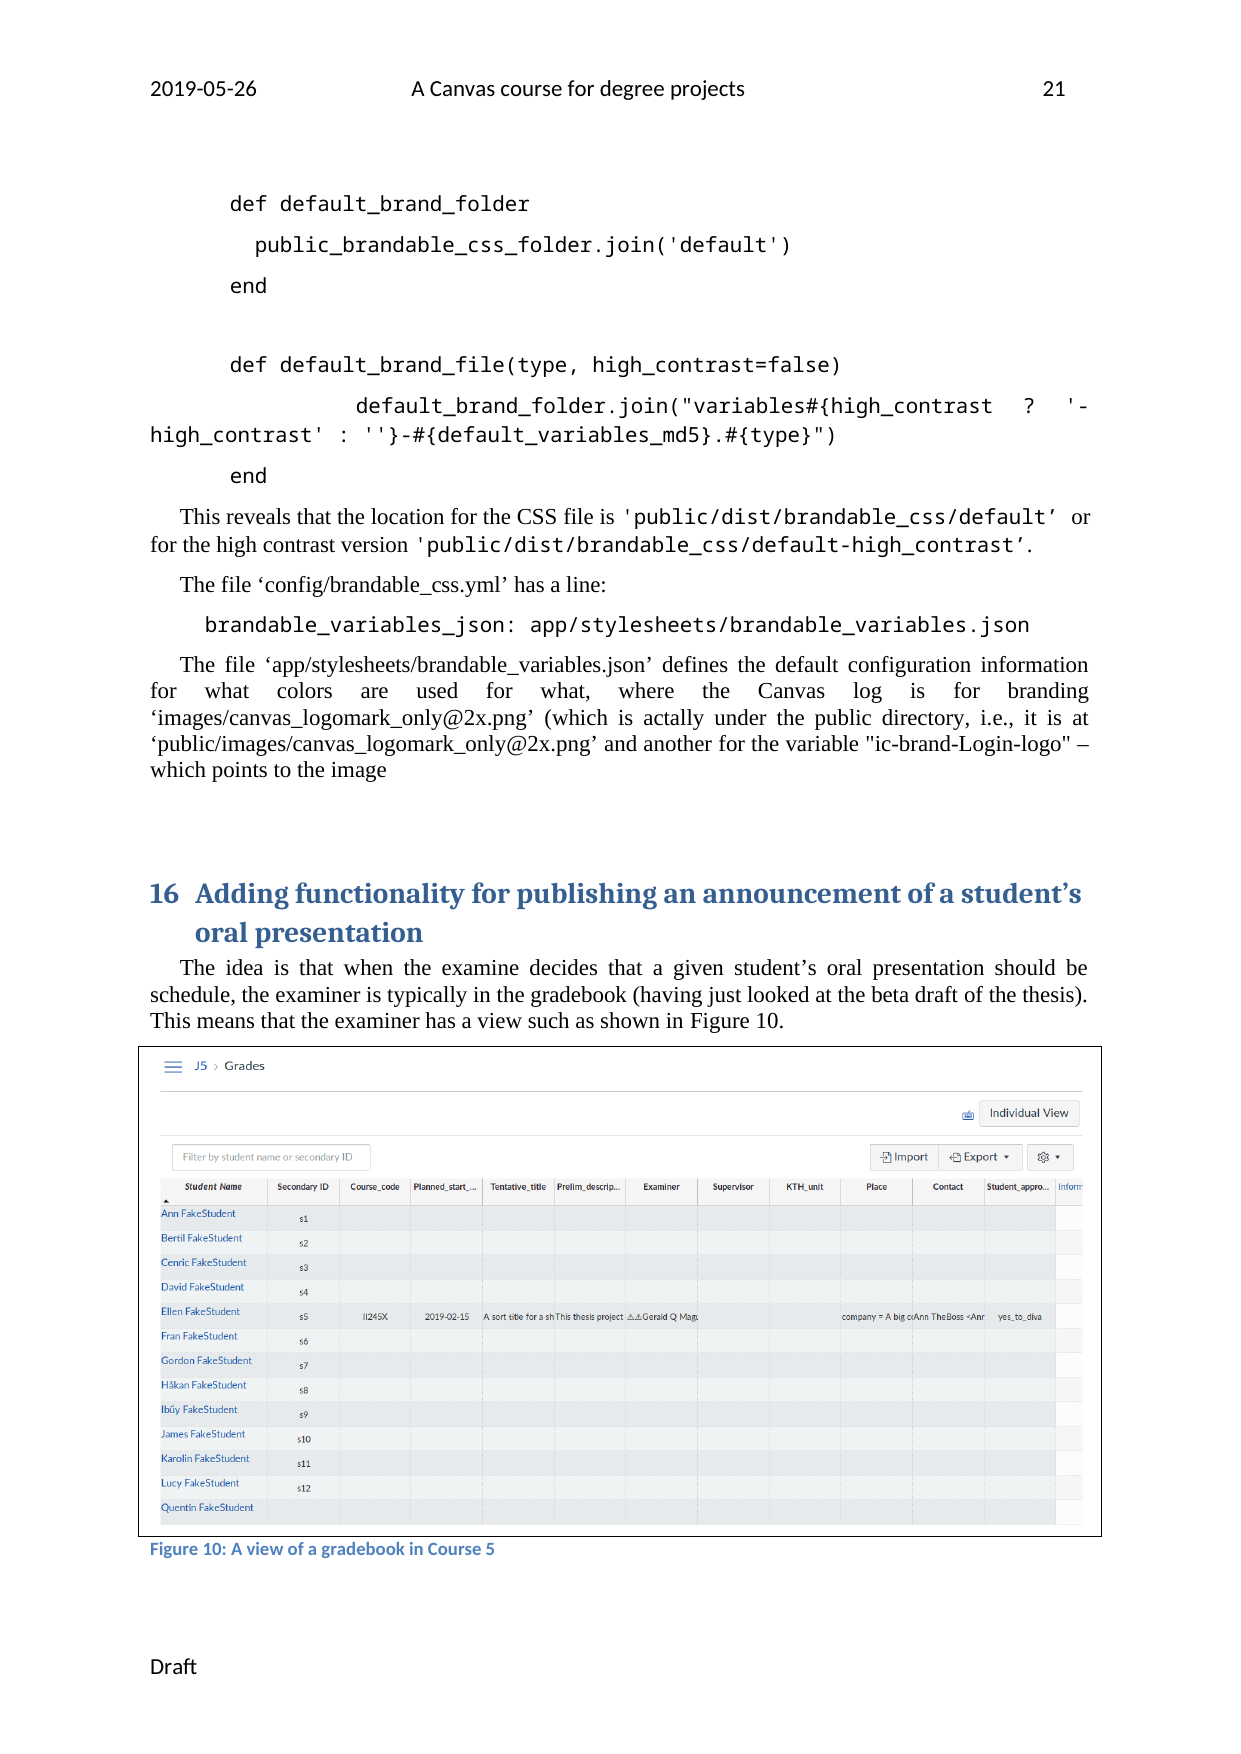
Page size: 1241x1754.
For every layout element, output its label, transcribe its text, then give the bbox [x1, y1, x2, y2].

text This reveals that the location for the CSS file is 'public/dist/brandable_css/default’ or for the high contrast version 'public/dist/brandable_css/default-high_contrast’. [150, 502, 1090, 559]
picture [150, 1047, 1091, 1536]
text public_brandable_css_folder.join('default') [150, 230, 1090, 258]
text def default_brand_folder [150, 189, 1090, 217]
text end [150, 271, 1090, 299]
text The idea is that when the examine decides that a given student’s oral presentation should be schedule, the examiner is typically in the gradebook (having just looked at the beta draft of the thesis). This means that the examiner has a view such as shown in Figure 10. [150, 954, 1090, 1033]
text default_brand_folder.join("variables#{high_contrast ? '-high_contrast' : ''}-#{default_variables_md5}.#{type}") [150, 391, 1090, 448]
text brandable_variables_json: app/stylesheets/brandable_variables.json [150, 610, 1090, 638]
text def default_brand_file(type, high_contrast=false) [150, 351, 1090, 379]
table_header [1091, 1047, 1101, 1536]
table_header [139, 1047, 150, 1536]
text The file ‘app/stylesheets/brandable_variables.json’ defines the default configuration information for what colors are used for what, where the Canvas log is for branding ‘images/canvas_logomark_only@2x.png’ (which is actally under the public directory, i.e., it is at ‘public/images/canvas_logomark_only@2x.png’ and another for the variable "ic-brand-Login-logo" – which points to the image [150, 651, 1090, 783]
text end [150, 461, 1090, 489]
text The file ‘config/brandable_css.yml’ has a line: [150, 571, 1090, 597]
subtitle Adding functionality for publishing an announcement of a student’s oral presentation [150, 877, 1090, 949]
